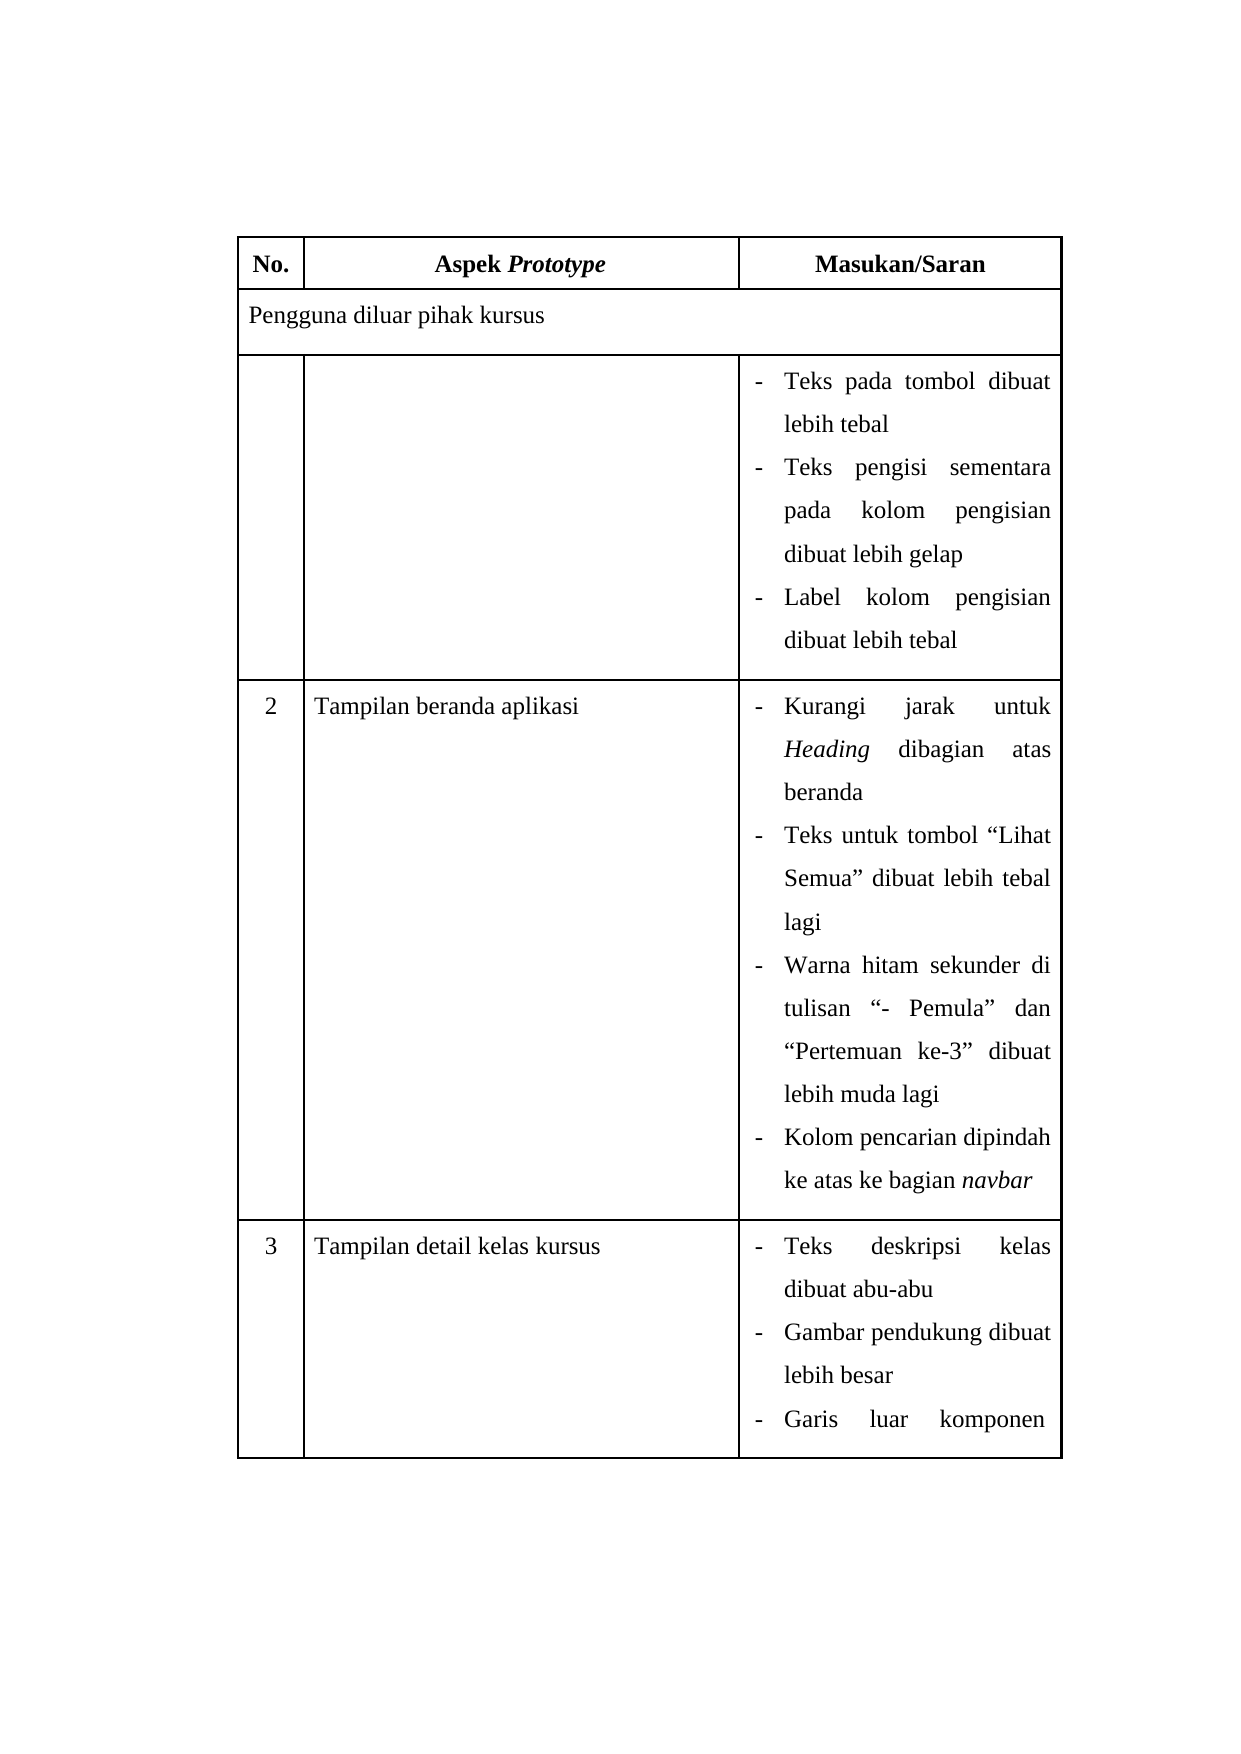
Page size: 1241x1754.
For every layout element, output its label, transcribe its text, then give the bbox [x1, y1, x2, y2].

table_cell Tampilan beranda aplikasi [305, 681, 738, 1219]
table_cell Kurangi jarak untuk Heading dibagian atas beranda Teks untuk tombol “Lihat Semua” dibuat lebih tebal lagi Warna hitam sekunder di tulisan “- Pemula” dan “Pertemuan ke-3” dibuat lebih muda lagi Kolom pencarian dipindah ke atas ke bagian navbar [740, 681, 1060, 1219]
table_cell 3 [239, 1221, 303, 1457]
table_cell Tampilan detail kelas kursus [305, 1221, 738, 1457]
table_cell [305, 356, 738, 678]
table_cell Masukan/Saran [740, 238, 1060, 288]
table_cell [239, 356, 303, 678]
table_cell Aspek Prototype [305, 238, 738, 288]
table_cell Pengguna diluar pihak kursus [239, 290, 1060, 354]
table_cell No. [239, 238, 303, 288]
table_cell Teks deskripsi kelas dibuat abu-abu Gambar pendukung dibuat lebih besar Garis luar komponen [740, 1221, 1060, 1457]
table_cell 2 [239, 681, 303, 1219]
table_cell Teks pada tombol dibuat lebih tebal Teks pengisi sementara pada kolom pengisian dibuat lebih gelap Label kolom pengisian dibuat lebih tebal [740, 356, 1060, 678]
